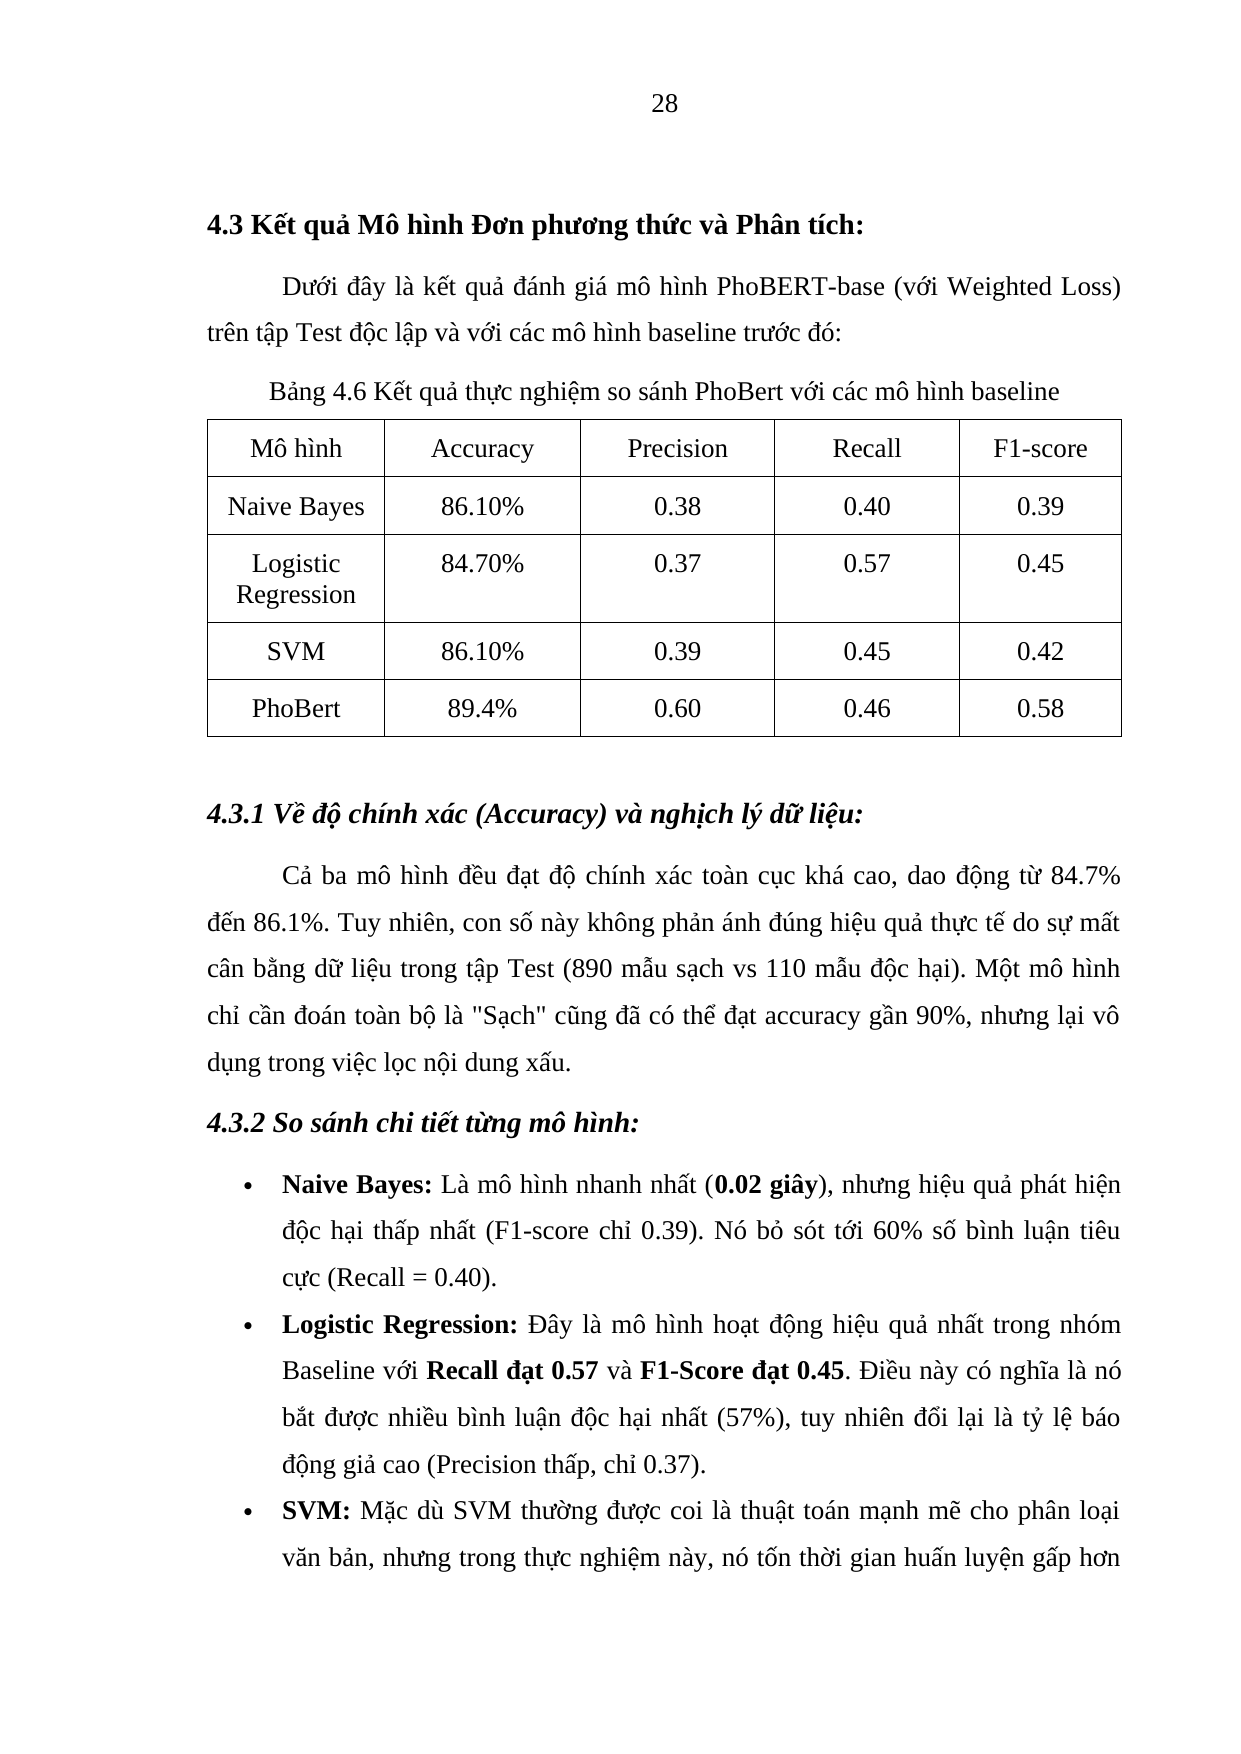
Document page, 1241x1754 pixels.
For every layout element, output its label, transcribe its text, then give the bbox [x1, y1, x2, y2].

text Cả ba mô hình đều đạt độ chính xác toàn cục khá cao, dao động từ 84.7% đến 86.1%. Tuy nhiên, con số này không phản ánh đúng hiệu quả thực tế do sự mất cân bằng dữ liệu trong tập Test (890 mẫu sạch vs 110 mẫu độc hại). Một mô hình chỉ cần đoán toàn bộ là "Sạch" cũng đã có thể đạt accuracy gần 90%, nhưng lại vô dụng trong việc lọc nội dung xấu. [207, 859, 1122, 1077]
table_header Precision [581, 420, 774, 476]
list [244, 1494, 1122, 1572]
table_cell 0.38 [581, 477, 774, 533]
list Logistic Regression: Đây là mô hình hoạt động hiệu quả nhất trong nhóm Baseline với Recall đạt 0.57 và F1-Score đạt 0.45. Điều này có nghĩa là nó bắt được nhiều bình luận độc hại nhất (57%), tuy nhiên đổi lại là tỷ lệ báo động giả cao (Precision thấp, chỉ 0.37). [244, 1308, 1122, 1479]
table_cell 0.45 [960, 535, 1121, 622]
table_header F1-score [960, 420, 1121, 476]
table_cell 0.39 [581, 623, 774, 679]
table_cell 0.60 [581, 680, 774, 736]
subtitle So sánh chi tiết từng mô hình: [207, 1105, 1122, 1138]
table_cell 0.57 [775, 535, 959, 622]
subtitle Kết quả Mô hình Đơn phương thức và Phân tích: [207, 207, 1122, 240]
table_cell 84.70% [385, 535, 580, 622]
table_cell 0.42 [960, 623, 1121, 679]
text Dưới đây là kết quả đánh giá mô hình PhoBERT-base (với Weighted Loss) trên tập Test độc lập và với các mô hình baseline trước đó: [207, 269, 1122, 347]
table_cell 0.58 [960, 680, 1121, 736]
table_cell SVM [208, 623, 384, 679]
table_header Recall [775, 420, 959, 476]
table_cell 0.37 [581, 535, 774, 622]
table_header Mô hình [208, 420, 384, 476]
table_cell 0.40 [775, 477, 959, 533]
subtitle Về độ chính xác (Accuracy) và nghịch lý dữ liệu: [207, 796, 1122, 830]
table_cell 0.39 [960, 477, 1121, 533]
table_cell Naive Bayes [208, 477, 384, 533]
list Naive Bayes: Là mô hình nhanh nhất (0.02 giây), nhưng hiệu quả phát hiện độc hại thấp nhất (F1-score chỉ 0.39). Nó bỏ sót tới 60% số bình luận tiêu cực (Recall = 0.40). [244, 1168, 1122, 1292]
table_cell 86.10% [385, 477, 580, 533]
table_cell 0.45 [775, 623, 959, 679]
table_cell PhoBert [208, 680, 384, 736]
table_header Accuracy [385, 420, 580, 476]
table_cell 89.4% [385, 680, 580, 736]
table_cell Logistic Regression [208, 535, 384, 622]
table_cell 86.10% [385, 623, 580, 679]
table_cell 0.46 [775, 680, 959, 736]
